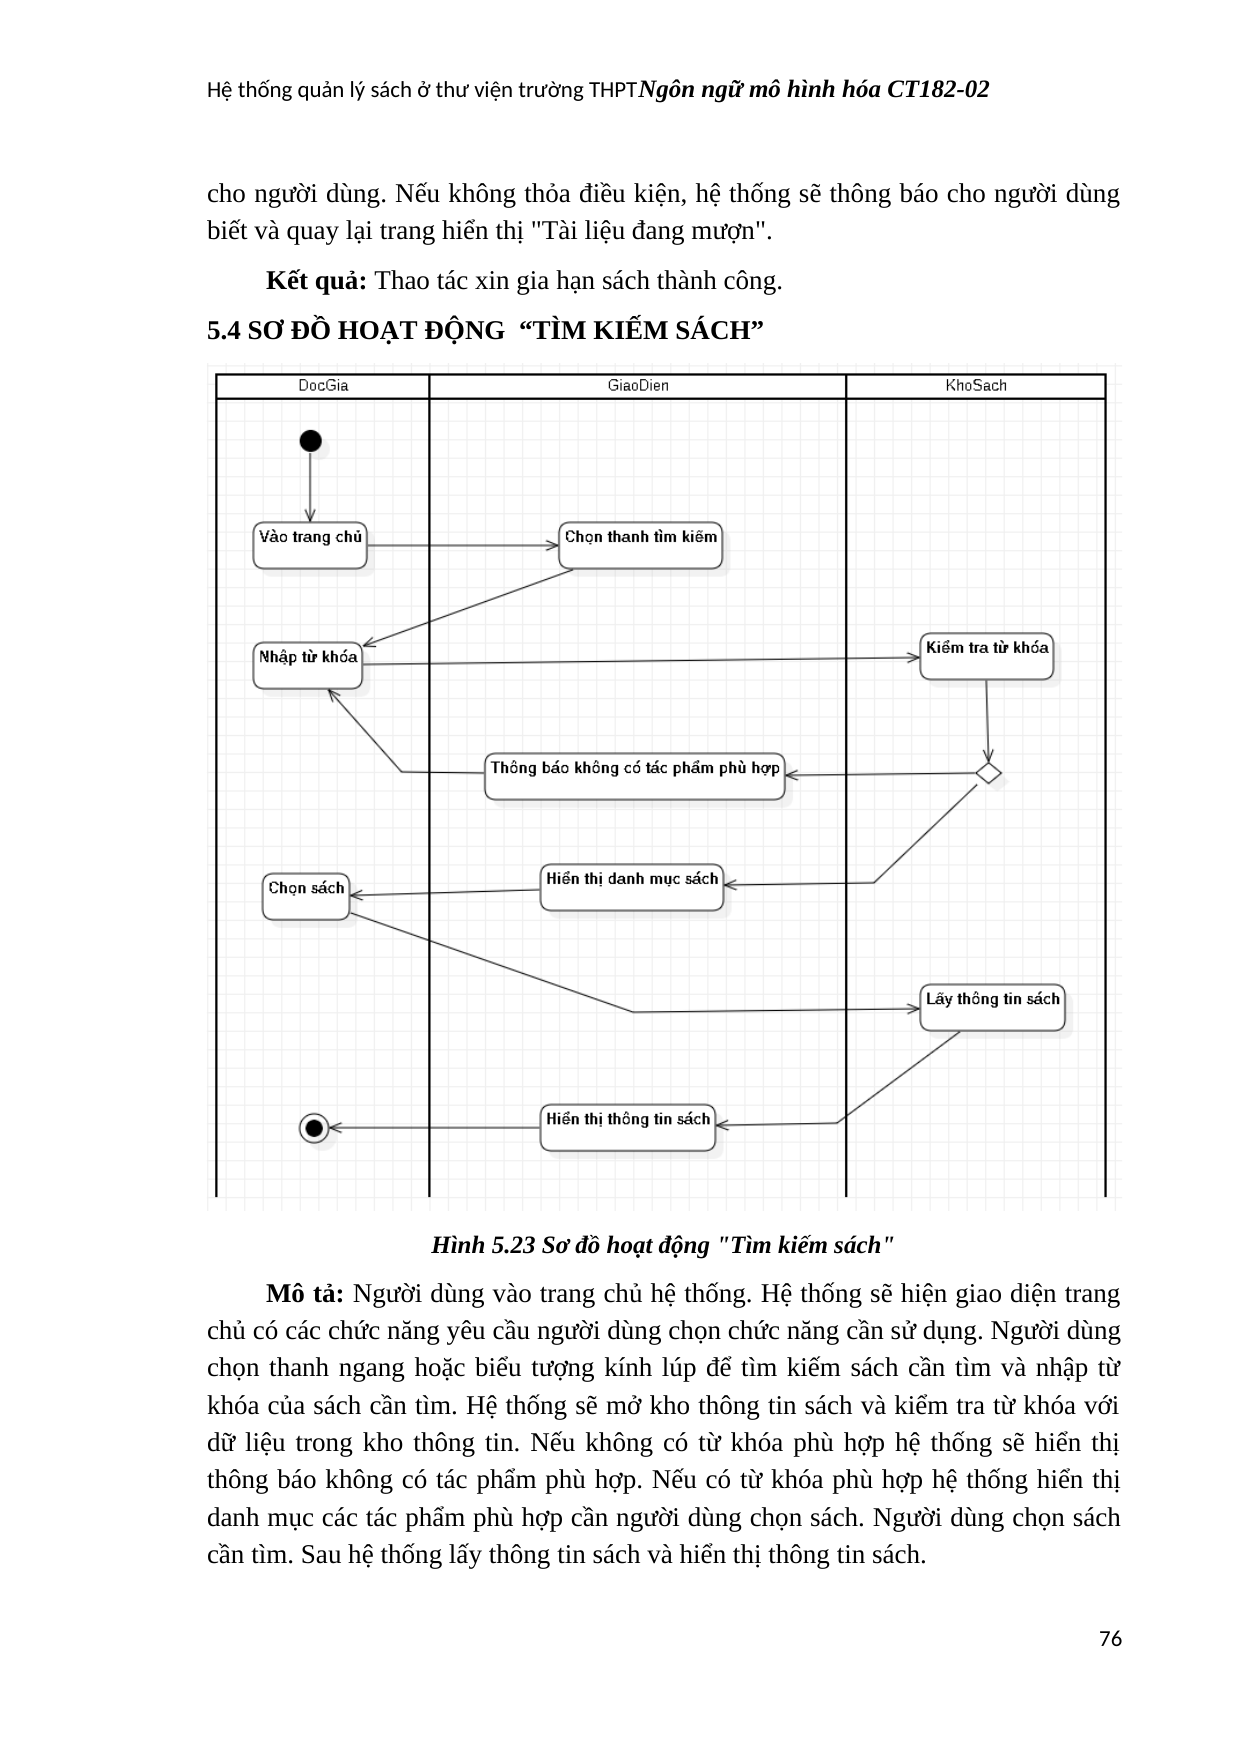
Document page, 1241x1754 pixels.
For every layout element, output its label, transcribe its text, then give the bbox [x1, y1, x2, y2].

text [207, 177, 1122, 246]
text Mô tả: Người dùng vào trang chủ hệ thống. Hệ thống sẽ hiện giao diện trang chủ có các chức năng yêu cầu người dùng chọn chức năng cần sử dụng. Người dùng chọn thanh ngang hoặc biểu tượng kính lúp để tìm kiếm sách cần tìm và nhập từ khóa của sách cần tìm. Hệ thống sẽ mở kho thông tin sách và kiểm tra từ khóa với dữ liệu trong kho thông tin. Nếu không có từ khóa phù hợp hệ thống sẽ hiển thị thông báo không có tác phẩm phù hợp. Nếu có từ khóa phù hợp hệ thống hiển thị danh mục các tác phẩm phù hợp cần người dùng chọn sách. Người dùng chọn sách cần tìm. Sau hệ thống lấy thông tin sách và hiển thị thông tin sách. [207, 1277, 1122, 1569]
subtitle SƠ ĐỒ HOẠT ĐỘNG “TÌM KIẾM SÁCH” [207, 314, 1122, 345]
text Hình . Sơ đồ hoạt động "Tìm kiếm sách" [207, 1230, 1122, 1259]
text Kết quả: Thao tác xin gia hạn sách thành công. [207, 264, 1122, 295]
picture [206, 363, 1123, 1211]
